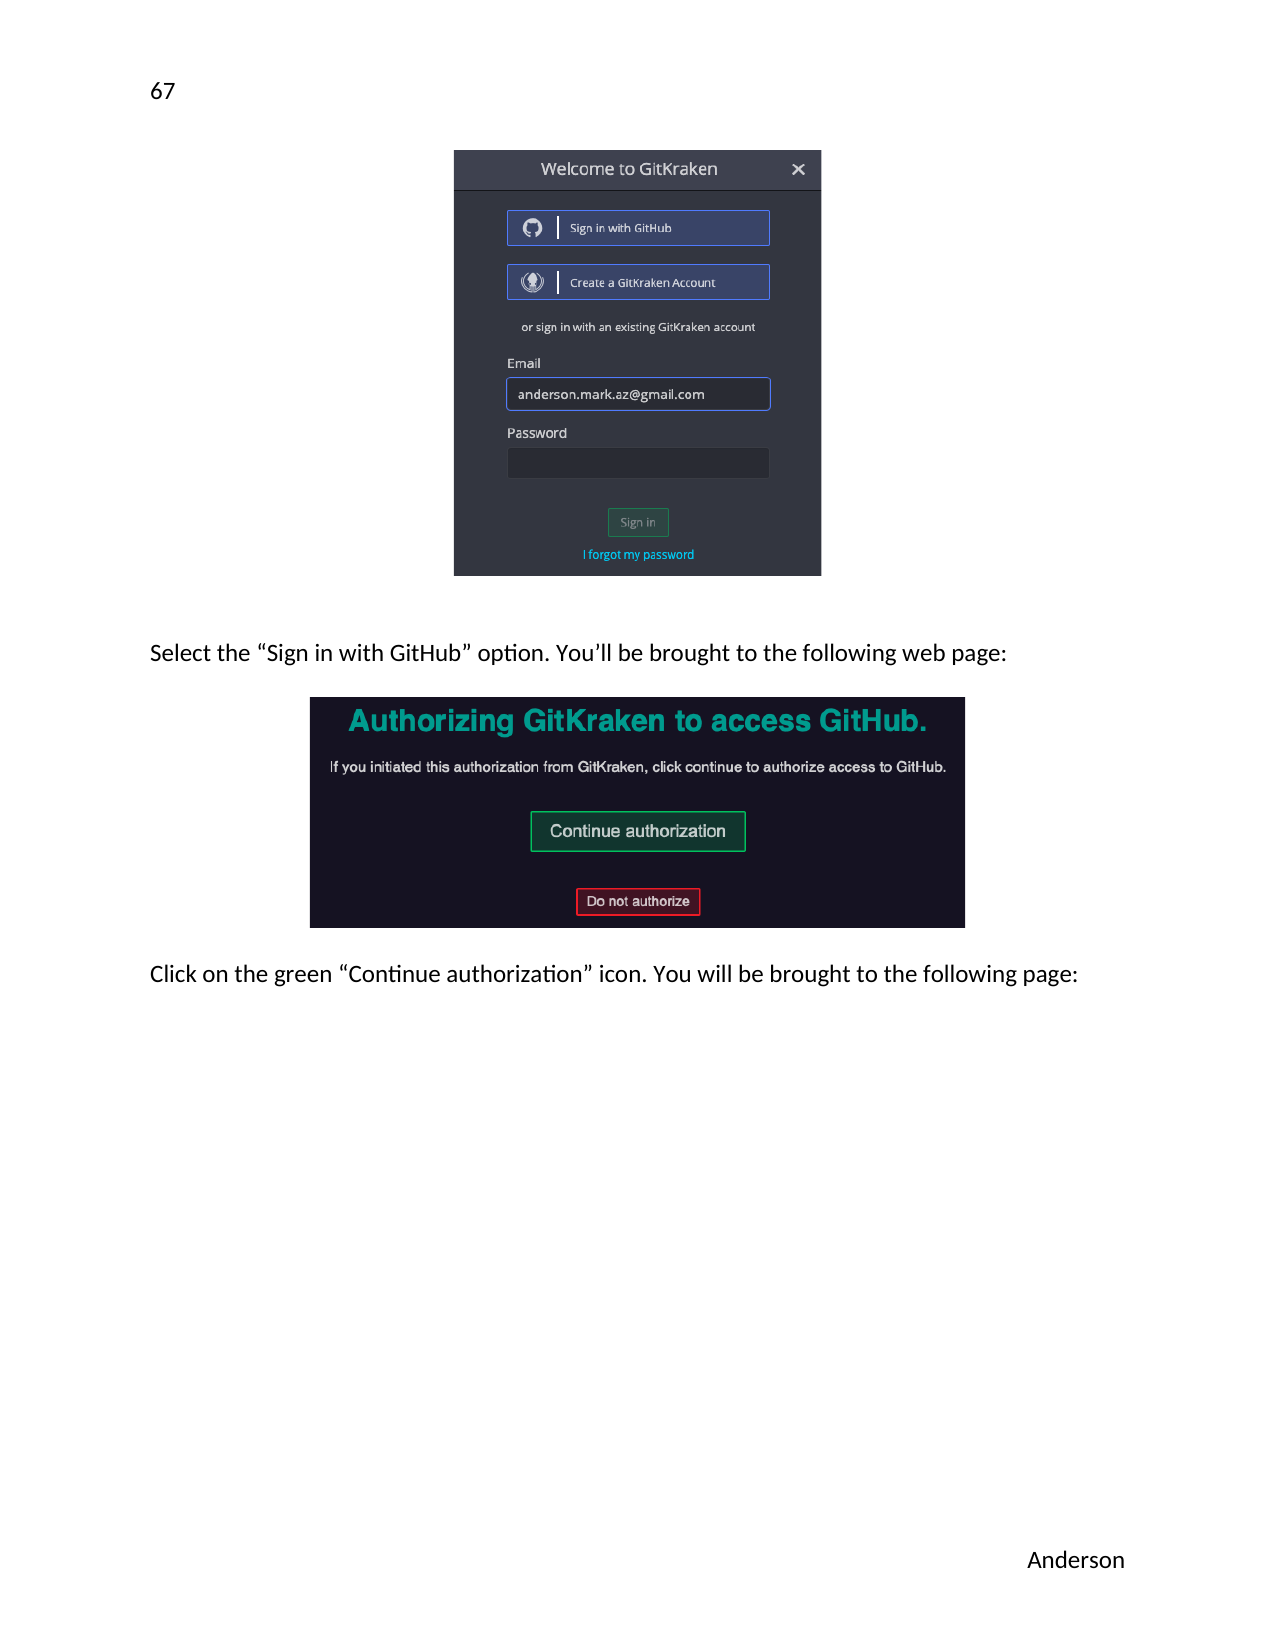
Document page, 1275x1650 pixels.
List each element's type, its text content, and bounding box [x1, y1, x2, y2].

picture [453, 150, 822, 576]
picture [309, 697, 966, 928]
text Select the “Sign in with GitHub” option. You’ll be brought to the following web page: [150, 637, 1125, 667]
text Click on the green “Continue authorization” icon. You will be brought to the following page: [150, 958, 1125, 988]
